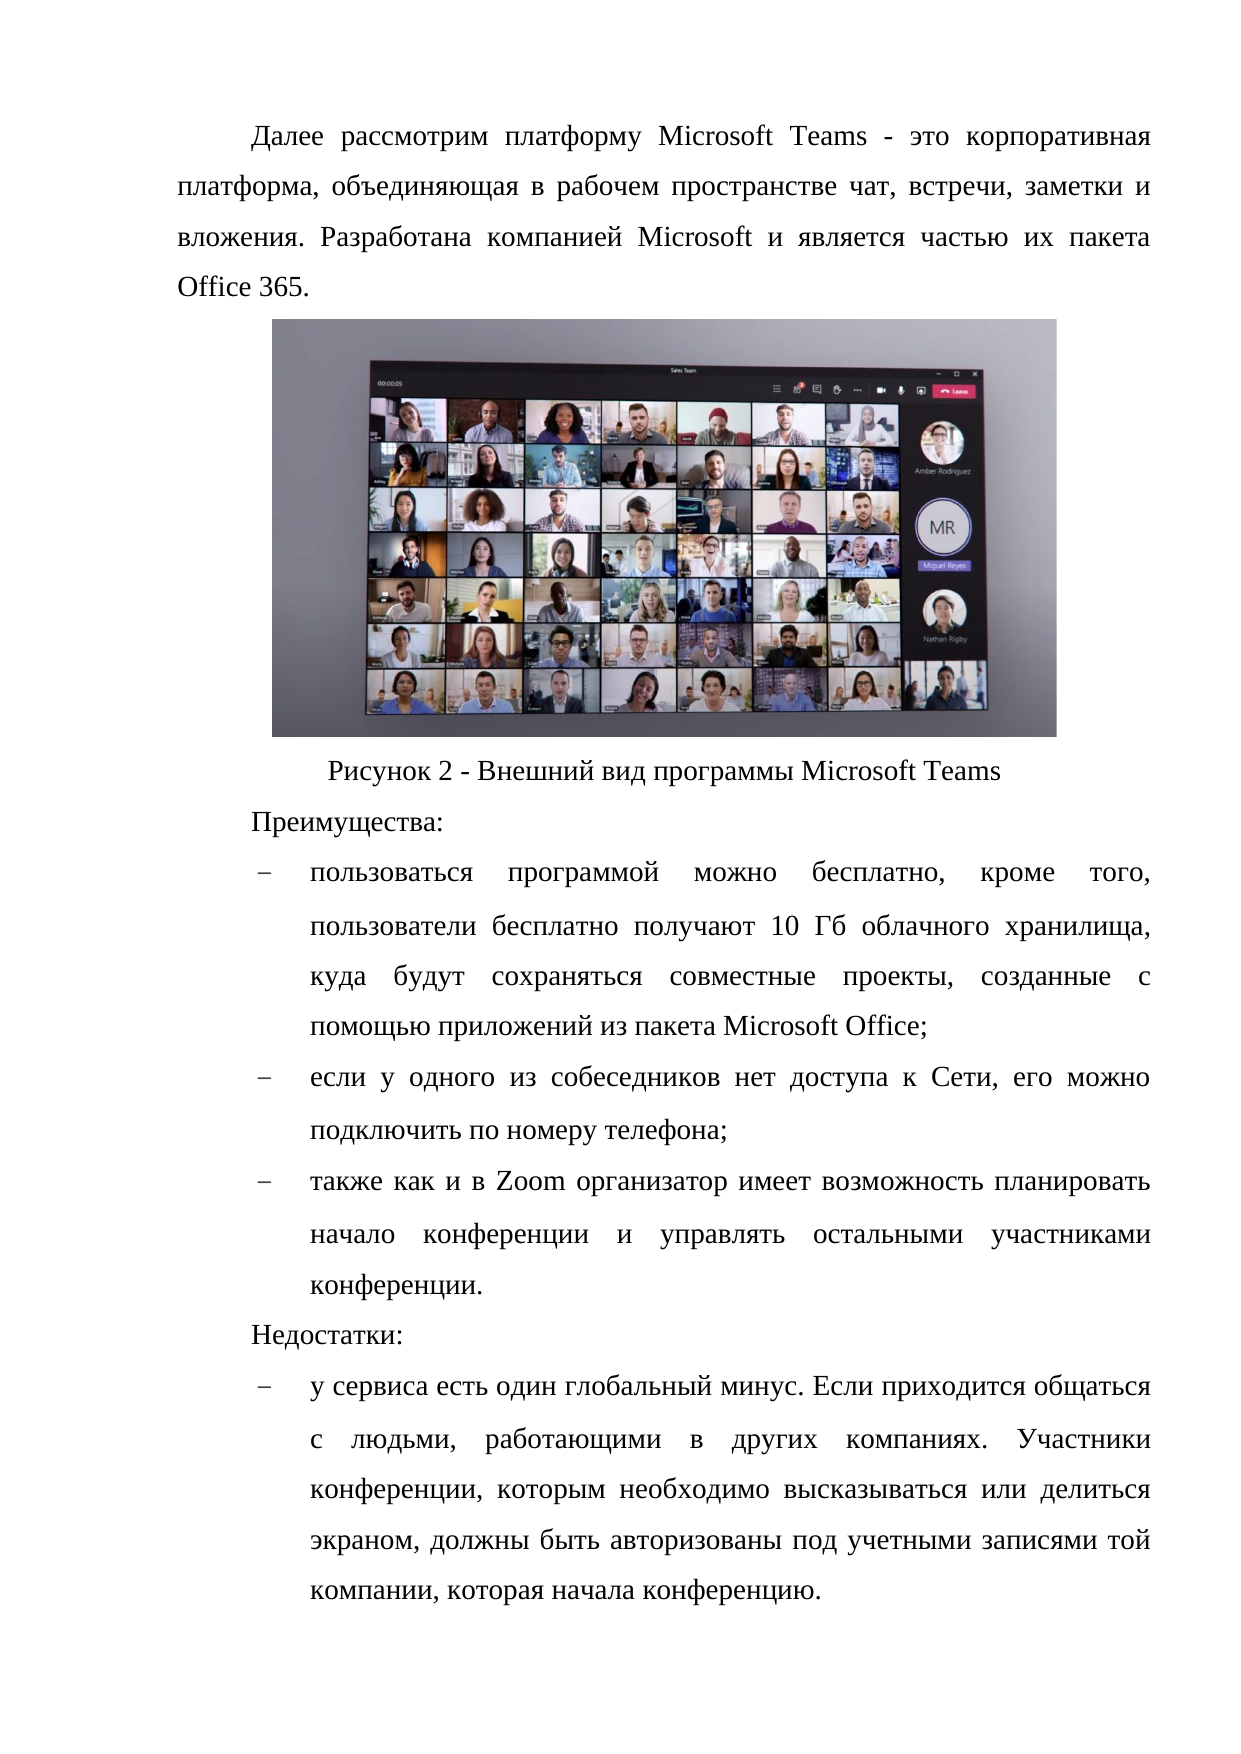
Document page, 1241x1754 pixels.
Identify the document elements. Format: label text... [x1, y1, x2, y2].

text Преимущества: [177, 804, 1152, 837]
list также как и в Zoom организатор имеет возможность планировать начало конференции и управлять остальными участниками конференции. [272, 1163, 1152, 1300]
picture [272, 319, 1057, 737]
text Далее рассмотрим платформу Microsoft Teams - это корпоративная платформа, объединяющая в рабочем пространстве чат, встречи, заметки и вложения. Разработана компанией Microsoft и является частью их пакета Office 365. [177, 118, 1152, 302]
text Недостатки: [177, 1317, 1152, 1351]
list если у одного из собеседников нет доступа к Сети, его можно подключить по номеру телефона; [272, 1059, 1152, 1146]
text Рисунок 2 - Внешний вид программы Microsoft Teams [177, 753, 1152, 787]
list у сервиса есть один глобальный минус. Если приходится общаться с людьми, работающими в других компаниях. Участники конференции, которым необходимо высказываться или делиться экраном, должны быть авторизованы под учетными записями той компании, которая начала конференцию. [272, 1367, 1152, 1606]
list пользоваться программой можно бесплатно, кроме того, пользователи бесплатно получают 10 Гб облачного хранилища, куда будут сохраняться совместные проекты, созданные с помощью приложений из пакета Microsoft Office; [272, 854, 1152, 1042]
